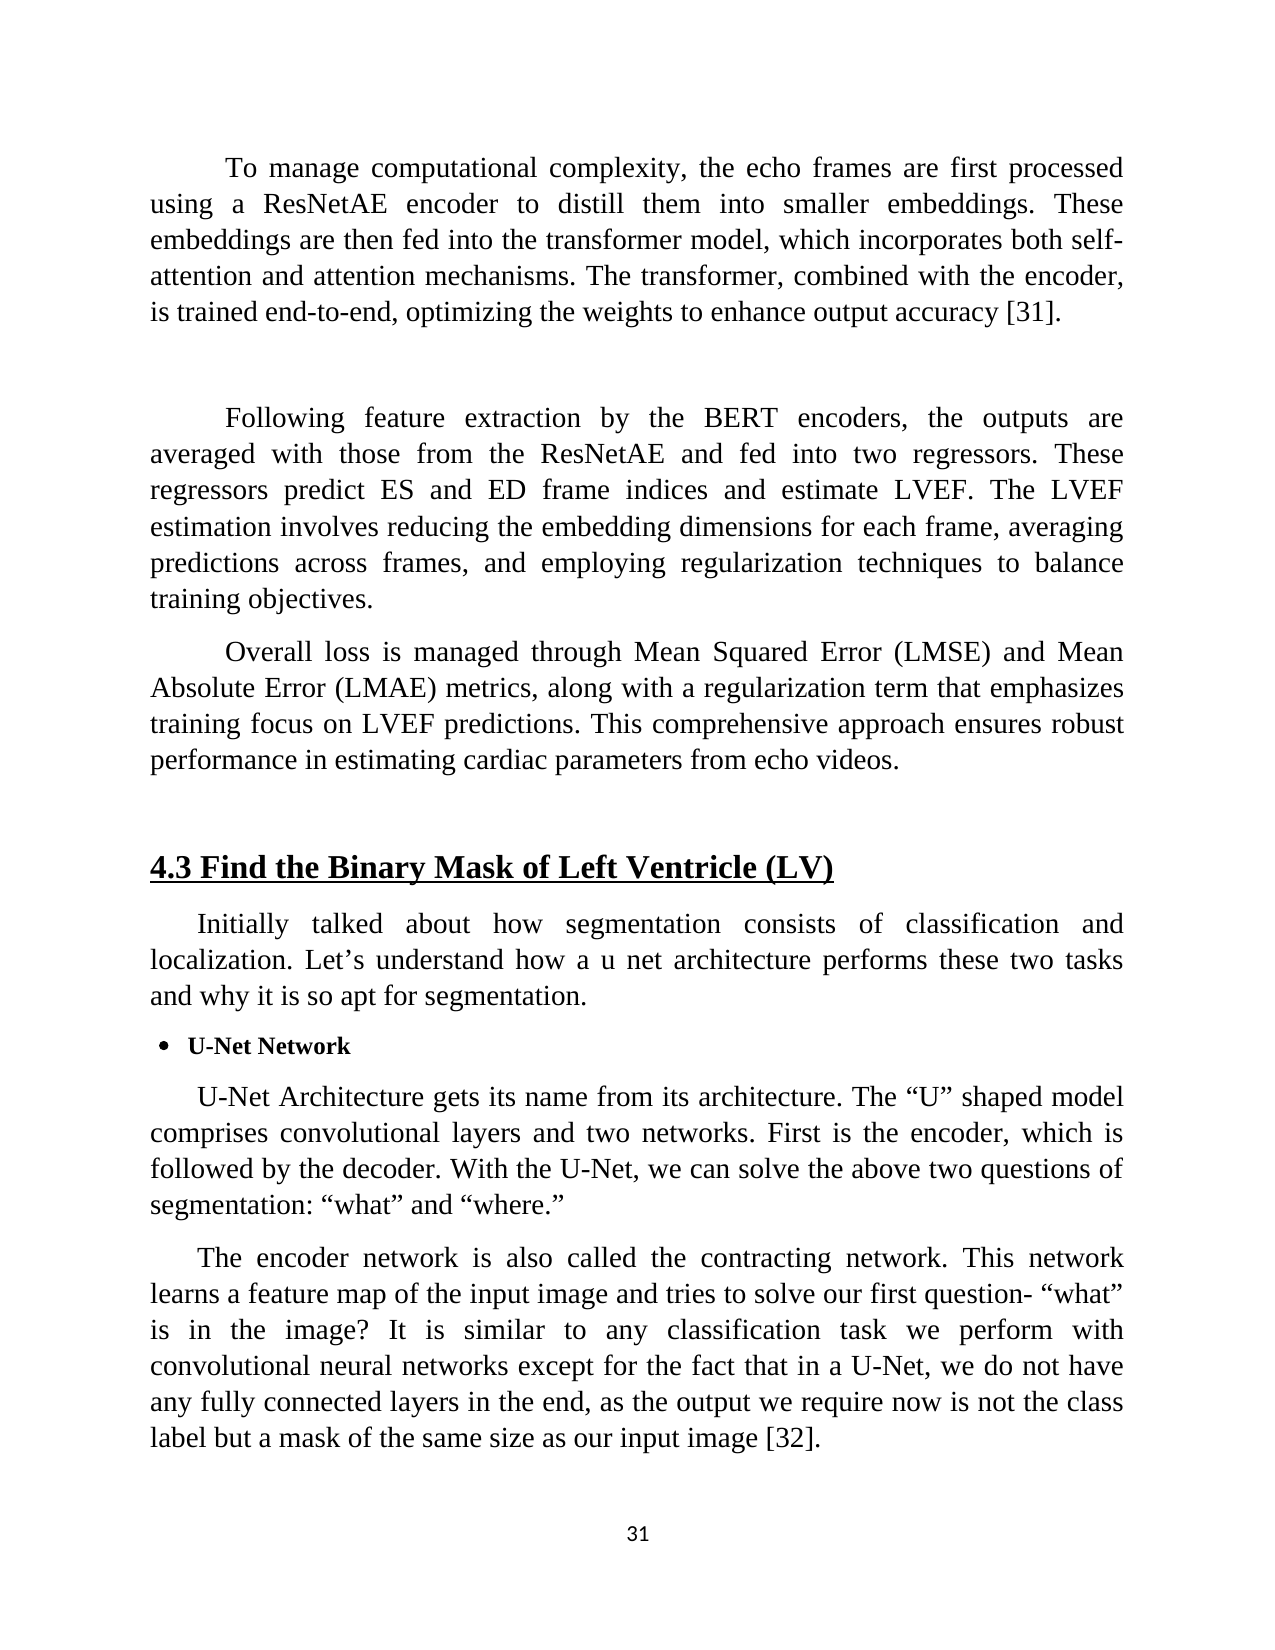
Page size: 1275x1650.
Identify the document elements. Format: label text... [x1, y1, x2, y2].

list U-Net Network [159, 1031, 1125, 1060]
text Overall loss is managed through Mean Squared Error (LMSE) and Mean Absolute Error (LMAE) metrics, along with a regularization term that emphasizes training focus on LVEF predictions. This comprehensive approach ensures robust performance in estimating cardiac parameters from echo videos. [150, 634, 1125, 776]
text The encoder network is also called the contracting network. This network learns a feature map of the input image and tries to solve our first question- “what” is in the image? It is similar to any classification task we perform with convolutional neural networks except for the fact that in a U-Net, we do not have any fully connected layers in the end, as the output we require now is not the class label but a mask of the same size as our input image [32]. [150, 1240, 1125, 1454]
text 4.3 Find the Binary Mask of Left Ventricle (LV) [150, 848, 1125, 886]
text U-Net Architecture gets its name from its architecture. The “U” shaped model comprises convolutional layers and two networks. First is the encoder, which is followed by the decoder. With the U-Net, we can solve the above two questions of segmentation: “what” and “where.” [150, 1079, 1125, 1221]
text To manage computational complexity, the echo frames are first processed using a ResNetAE encoder to distill them into smaller embeddings. These embeddings are then fed into the transformer model, which incorporates both self-attention and attention mechanisms. The transformer, combined with the encoder, is trained end-to-end, optimizing the weights to enhance output accuracy [31]. [150, 150, 1125, 328]
text Initially talked about how segmentation consists of classification and localization. Let’s understand how a u net architecture performs these two tasks and why it is so apt for segmentation. [150, 906, 1125, 1012]
text Following feature extraction by the BERT encoders, the outputs are averaged with those from the ResNetAE and fed into two regressors. These regressors predict ES and ED frame indices and estimate LVEF. The LVEF estimation involves reducing the embedding dimensions for each frame, averaging predictions across frames, and employing regularization techniques to balance training objectives. [150, 400, 1125, 614]
